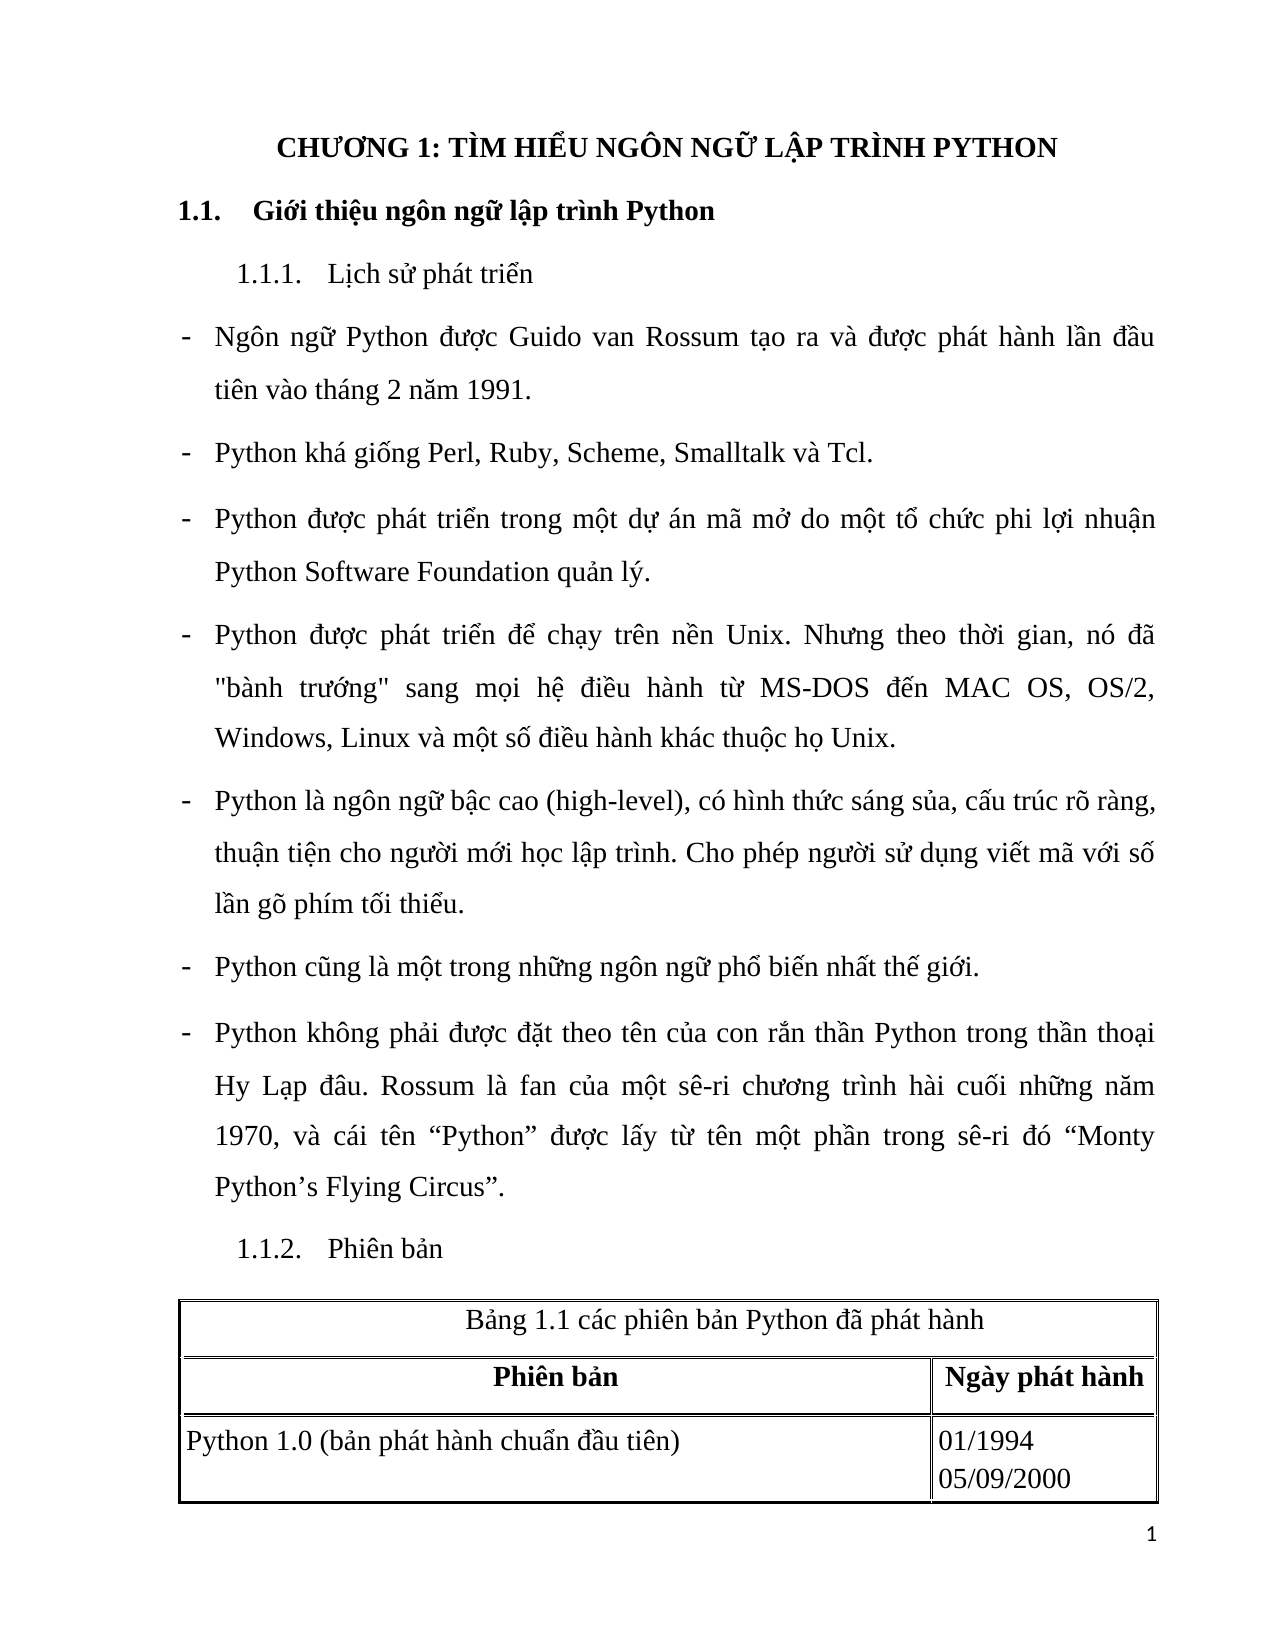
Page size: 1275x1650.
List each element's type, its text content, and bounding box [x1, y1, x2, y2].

text CHƯƠNG 1: TÌM HIỂU NGÔN NGỮ LẬP TRÌNH PYTHON [177, 131, 1157, 164]
table_cell 01/1994 05/09/2000 [932, 1413, 1156, 1501]
list Python khá giống Perl, Ruby, Scheme, Smalltalk và Tcl. [177, 435, 1157, 471]
table_cell Phiên bản [180, 1356, 932, 1413]
list Python được phát triển trong một dự án mã mở do một tổ chức phi lợi nhuận Python Software Foundation quản lý. [177, 501, 1157, 588]
list Lịch sử phát triển [236, 256, 1157, 290]
list Python được phát triển để chạy trên nền Unix. Nhưng theo thời gian, nó đã "bành trướng" sang mọi hệ điều hành từ MS-DOS đến MAC OS, OS/2, Windows, Linux và một số điều hành khác thuộc họ Unix. [177, 617, 1157, 753]
list Phiên bản [236, 1232, 1157, 1265]
list Ngôn ngữ Python được Guido van Rossum tạo ra và được phát hành lần đầu tiên vào tháng 2 năm 1991. [177, 319, 1157, 405]
text Giới thiệu ngôn ngữ lập trình Python [177, 193, 1157, 227]
table_cell Ngày phát hành [932, 1356, 1157, 1413]
list Python là ngôn ngữ bậc cao (high-level), có hình thức sáng sủa, cấu trúc rõ ràng, thuận tiện cho người mới học lập trình. Cho phép người sử dụng viết mã với số lần gõ phím tối thiểu. [177, 783, 1157, 919]
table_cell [181, 1413, 932, 1501]
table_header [181, 1302, 1156, 1356]
list Python cũng là một trong những ngôn ngữ phổ biến nhất thế giới. [177, 949, 1157, 985]
list Python không phải được đặt theo tên của con rắn thần Python trong thần thoại Hy Lạp đâu. Rossum là fan của một sê-ri chương trình hài cuối những năm 1970, và cái tên “Python” được lấy từ tên một phần trong sê-ri đó “Monty Python’s Flying Circus”. [177, 1015, 1157, 1202]
